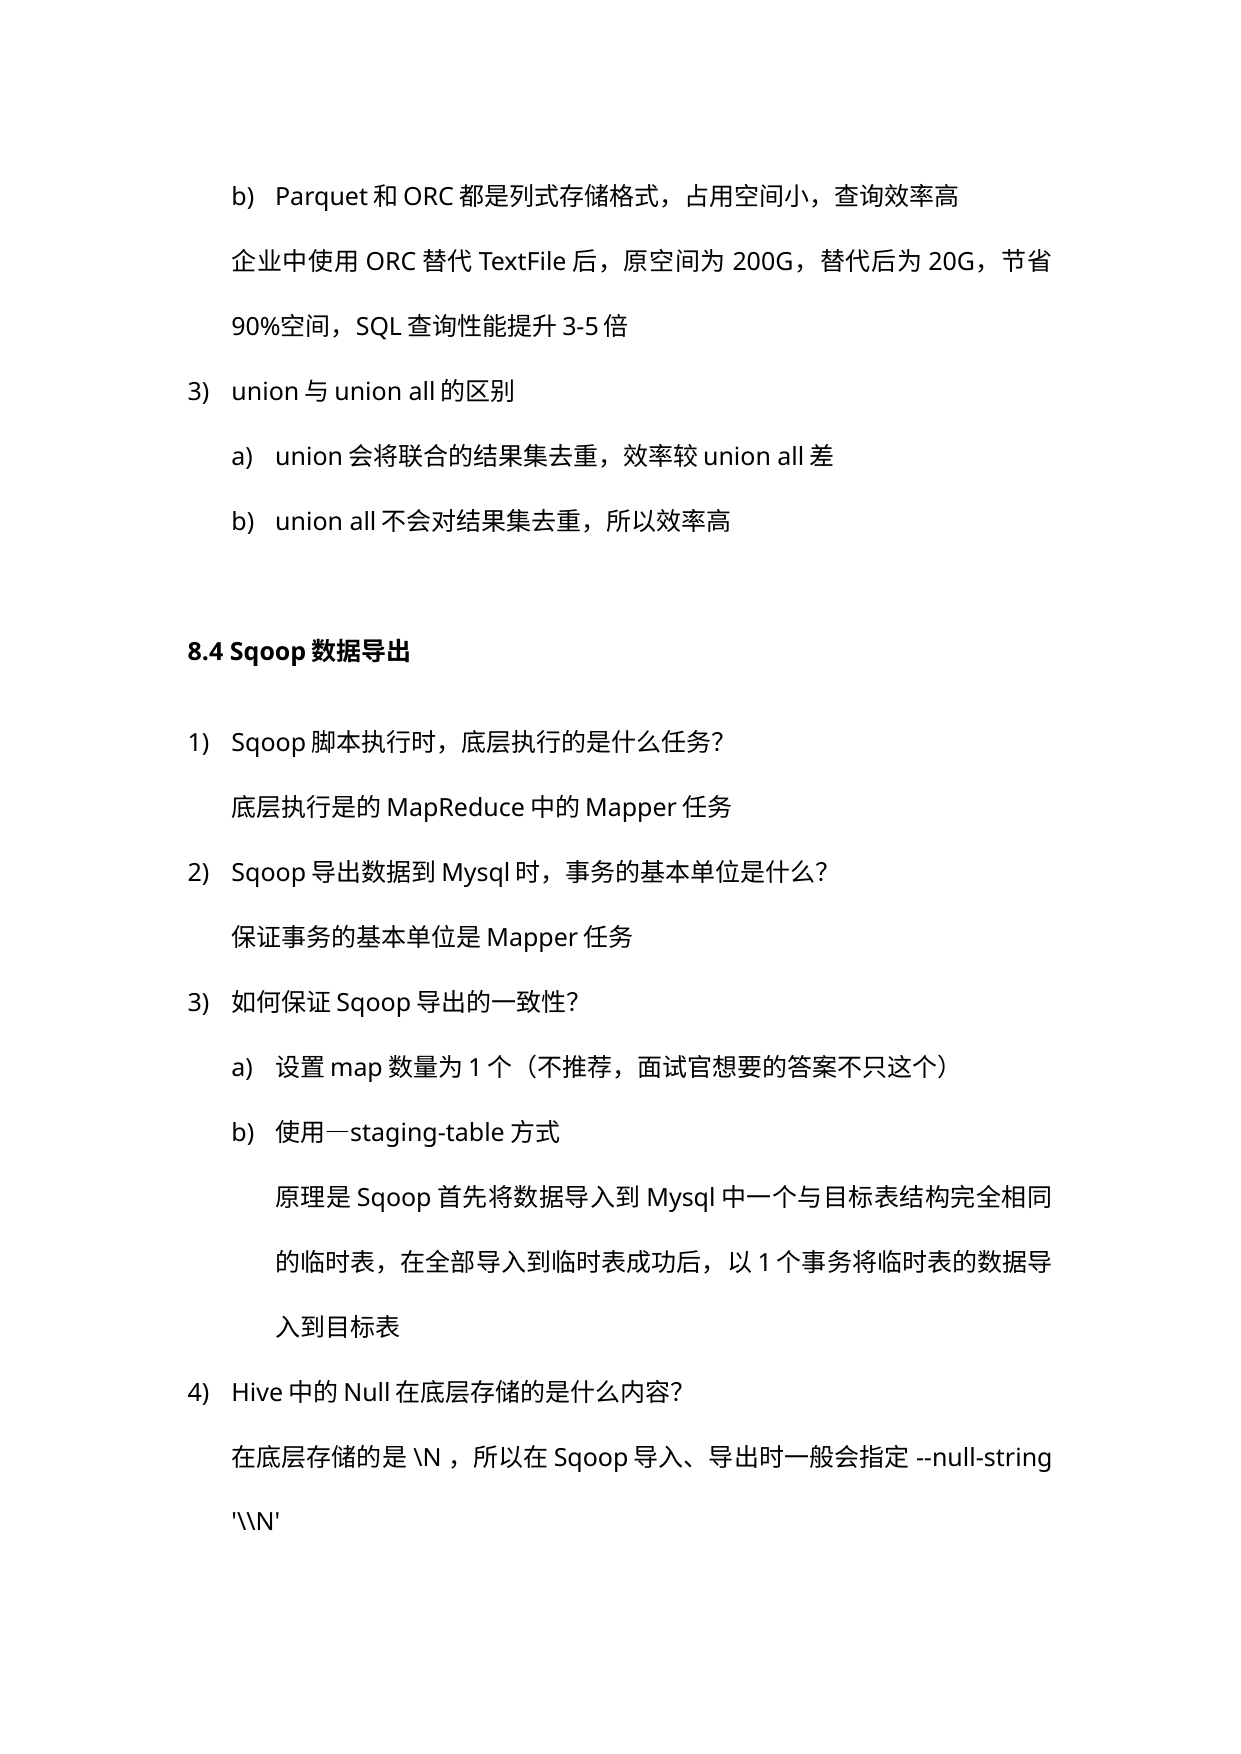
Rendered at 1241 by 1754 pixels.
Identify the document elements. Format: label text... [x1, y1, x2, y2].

list Parquet和ORC都是列式存储格式，占用空间小，查询效率高 [231, 162, 1053, 227]
list union与union all的区别 [187, 357, 1053, 422]
list union会将联合的结果集去重，效率较union all差 [231, 422, 1053, 487]
list Hive中的Null在底层存储的是什么内容？ [187, 1358, 1053, 1423]
list Sqoop导出数据到Mysql时，事务的基本单位是什么？ [187, 838, 1053, 903]
list 保证事务的基本单位是Mapper任务 [231, 903, 1053, 968]
subtitle 8.4 Sqoop数据导出 [187, 617, 1053, 682]
list 在底层存储的是 \N ，所以在Sqoop导入、导出时一般会指定 --null-string '\\N' [231, 1423, 1053, 1553]
text 企业中使用ORC替代TextFile后，原空间为200G，替代后为20G，节省90%空间，SQL查询性能提升3-5倍 [231, 227, 1053, 357]
list 如何保证Sqoop导出的一致性？ [187, 968, 1053, 1033]
list 使用—staging-table方式 [231, 1098, 1053, 1163]
list 原理是Sqoop首先将数据导入到Mysql中一个与目标表结构完全相同的临时表，在全部导入到临时表成功后，以1个事务将临时表的数据导入到目标表 [275, 1163, 1053, 1358]
list 设置map数量为1个（不推荐，面试官想要的答案不只这个） [231, 1033, 1053, 1098]
list Sqoop脚本执行时，底层执行的是什么任务？ [187, 708, 1053, 773]
list union all不会对结果集去重，所以效率高 [231, 487, 1053, 552]
list 底层执行是的MapReduce中的Mapper任务 [231, 773, 1053, 838]
